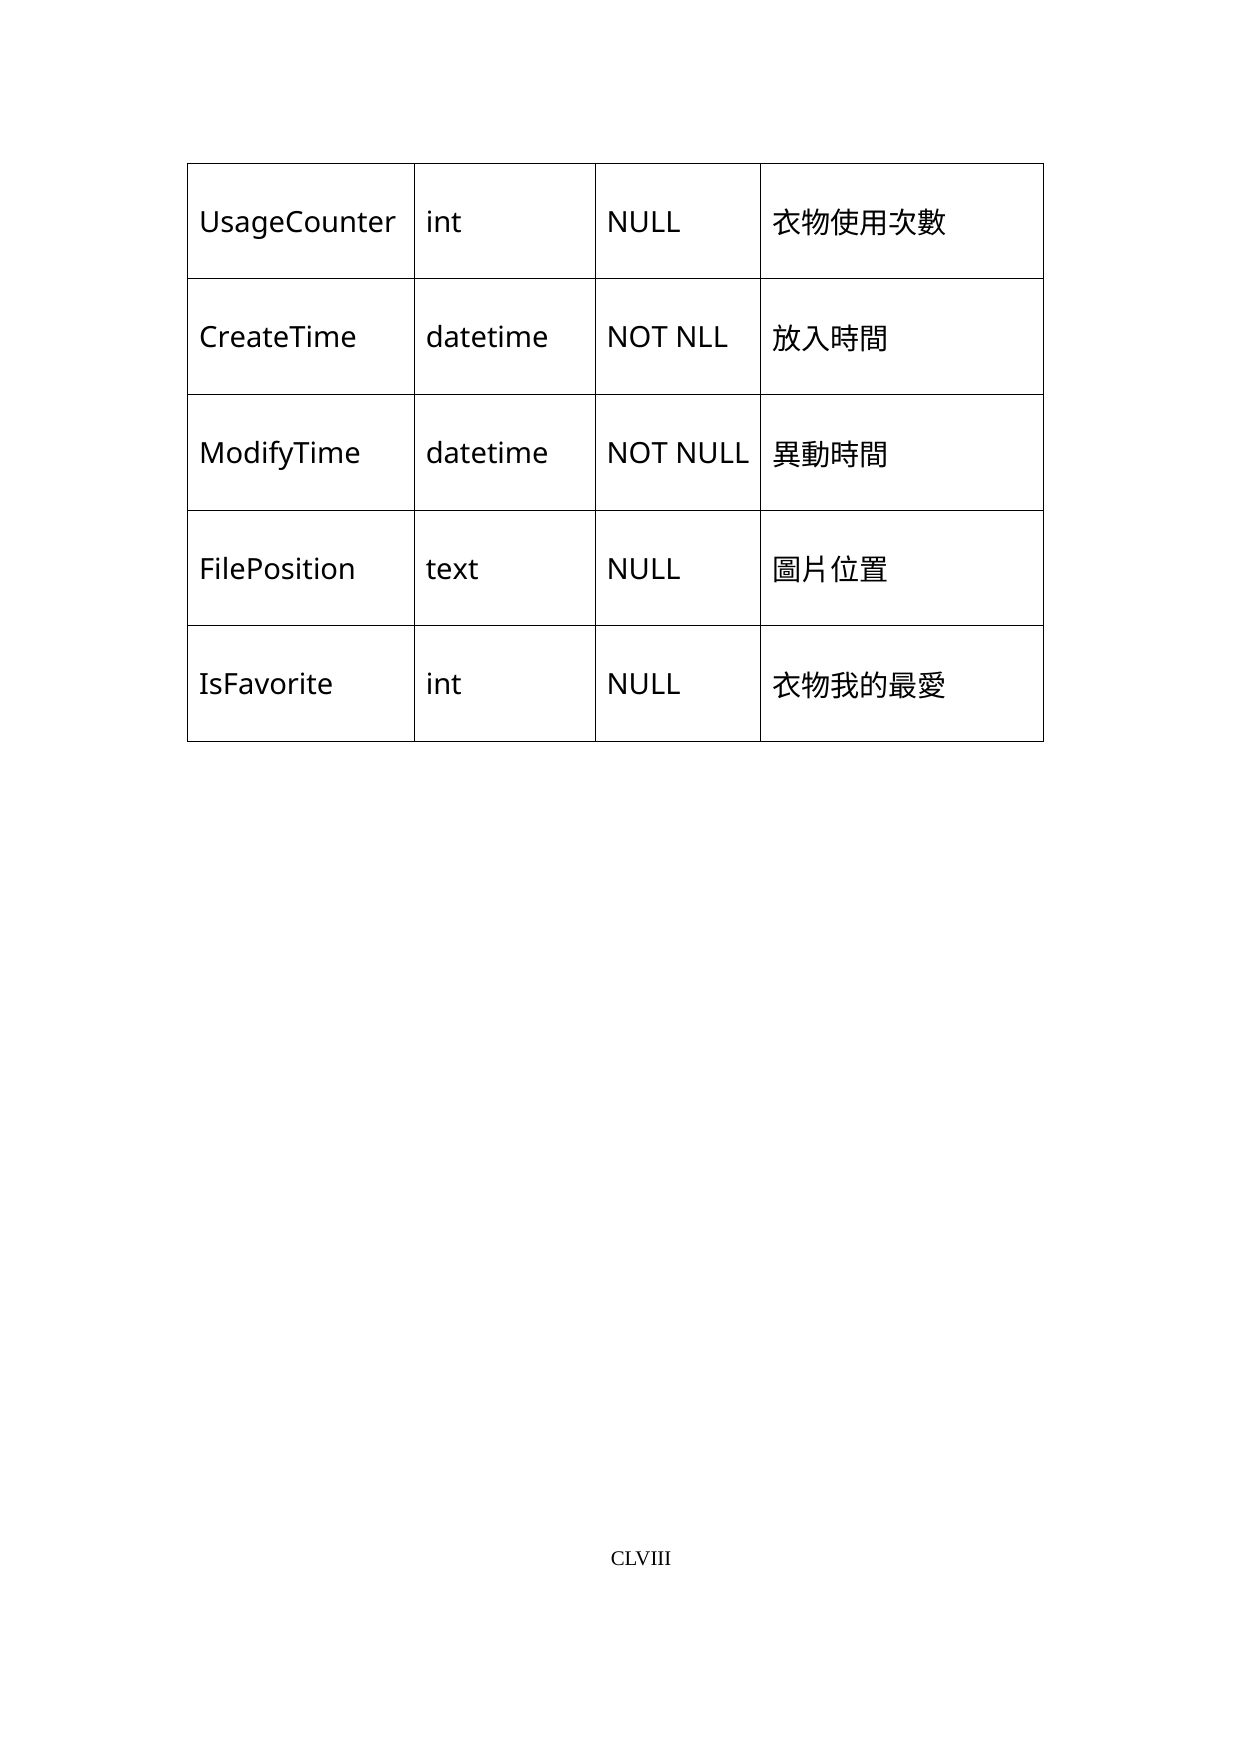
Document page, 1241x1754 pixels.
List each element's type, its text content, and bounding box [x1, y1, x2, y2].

table_cell 放入時間 [761, 279, 1043, 394]
table_cell CreateTime [188, 279, 414, 394]
table_cell 圖片位置 [761, 511, 1043, 625]
table_cell NULL [596, 626, 760, 741]
table_cell ModifyTime [188, 395, 414, 509]
table_cell NOT NULL [596, 395, 760, 509]
table_cell 衣物使用次數 [761, 164, 1043, 278]
table_cell NOT NLL [596, 279, 760, 394]
table_cell int [415, 626, 595, 741]
table_cell datetime [415, 279, 595, 394]
table_cell 衣物我的最愛 [761, 626, 1043, 741]
table_cell IsFavorite [188, 626, 414, 741]
table_cell text [415, 511, 595, 625]
table_cell datetime [415, 395, 595, 509]
table_cell NULL [596, 164, 760, 278]
table_cell 異動時間 [761, 395, 1043, 509]
table_cell UsageCounter [188, 164, 414, 278]
table_cell NULL [596, 511, 760, 625]
table_cell FilePosition [188, 511, 414, 625]
table_cell int [415, 164, 595, 278]
